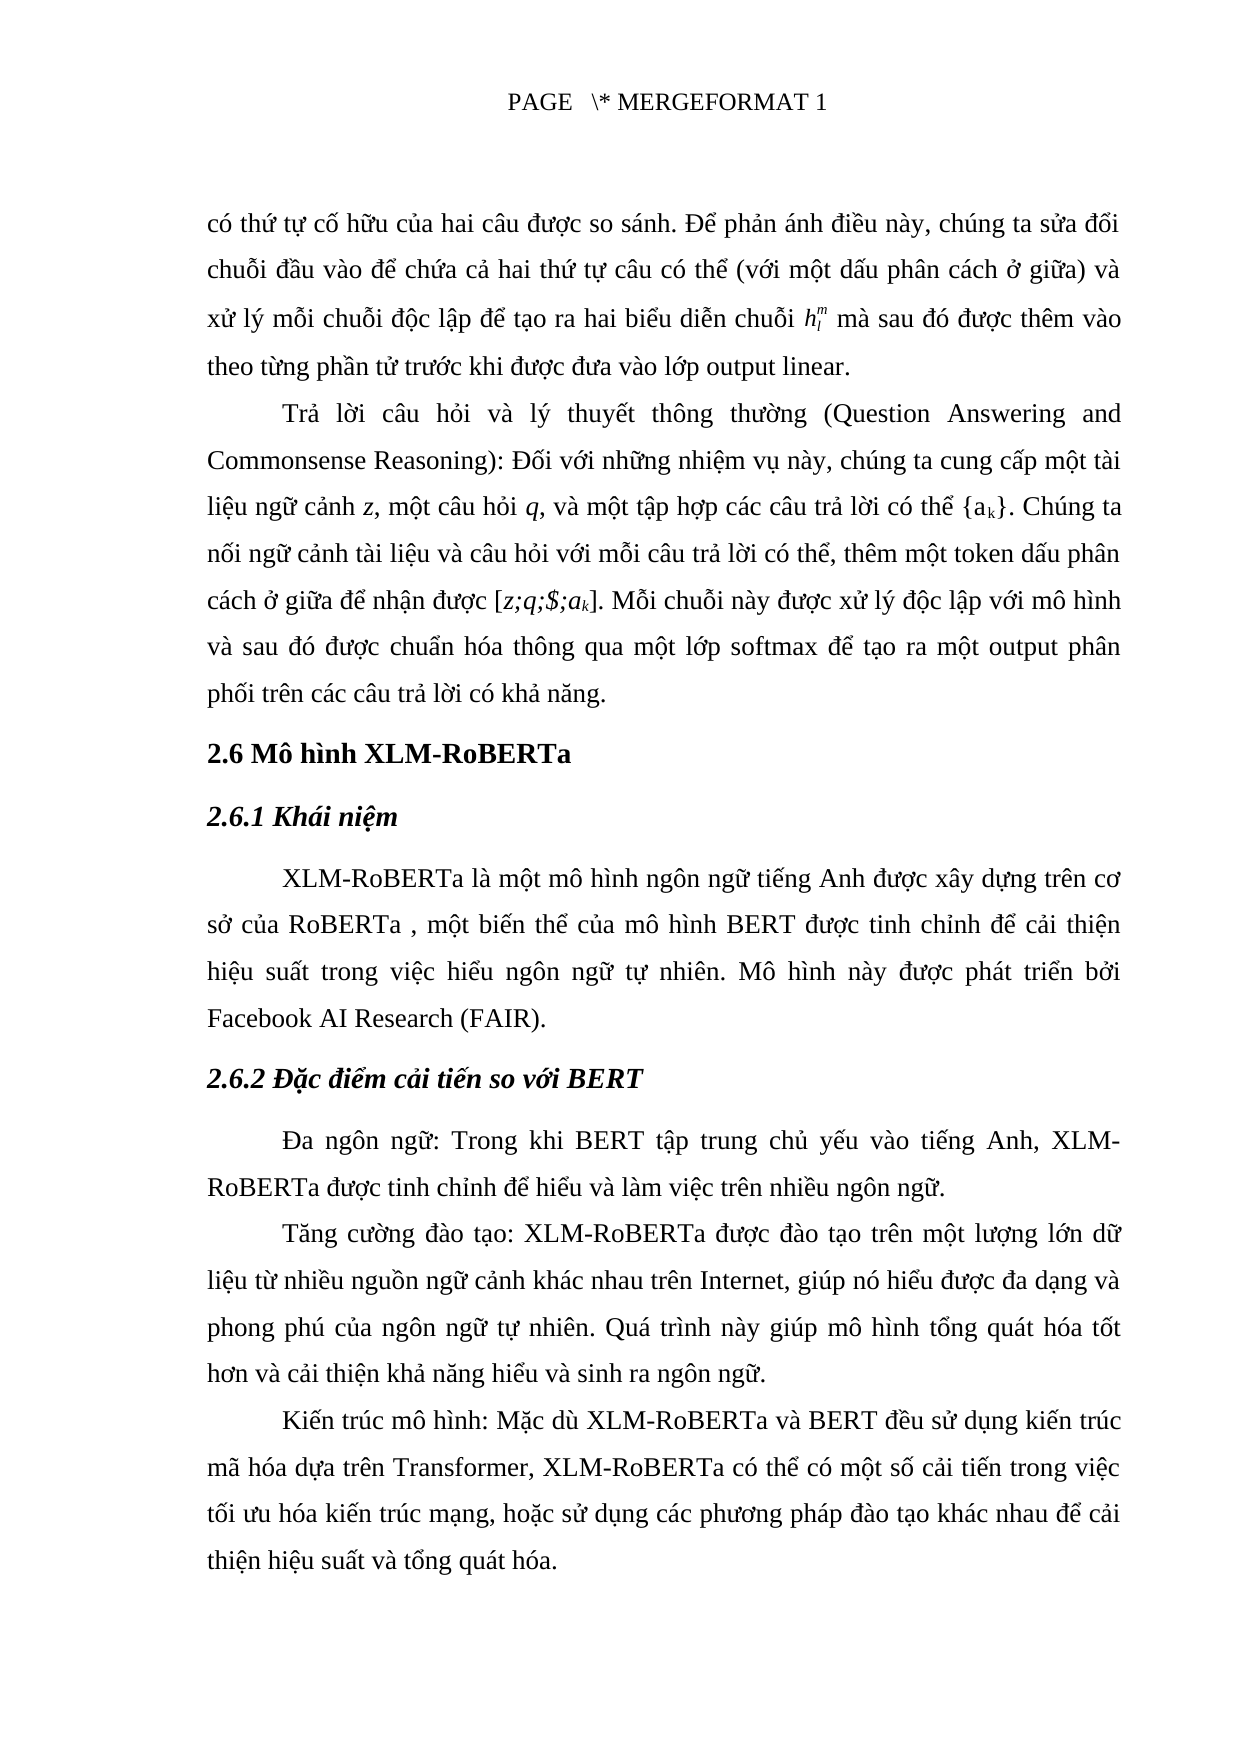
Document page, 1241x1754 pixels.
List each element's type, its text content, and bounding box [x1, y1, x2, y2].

subtitle Mô hình XLM-RoBERTa [207, 736, 1122, 770]
list XLM-RoBERTa là một mô hình ngôn ngữ tiếng Anh được xây dựng trên cơ sở của RoBERTa , một biến thể của mô hình BERT được tinh chỉnh để cải thiện hiệu suất trong việc hiểu ngôn ngữ tự nhiên. Mô hình này được phát triển bởi Facebook AI Research (FAIR). [207, 862, 1122, 1033]
list Đa ngôn ngữ: Trong khi BERT tập trung chủ yếu vào tiếng Anh, XLM-RoBERTa được tinh chỉnh để hiểu và làm việc trên nhiều ngôn ngữ. [207, 1124, 1122, 1202]
list Trả lời câu hỏi và lý thuyết thông thường (Question Answering and Commonsense Reasoning): Đối với những nhiệm vụ này, chúng ta cung cấp một tài liệu ngữ cảnh z, một câu hỏi q, và một tập hợp các câu trả lời có thể {ak}. Chúng ta nối ngữ cảnh tài liệu và câu hỏi với mỗi câu trả lời có thể, thêm một token dấu phân cách ở giữa để nhận được [z;q;$;ak]. Mỗi chuỗi này được xử lý độc lập với mô hình và sau đó được chuẩn hóa thông qua một lớp softmax để tạo ra một output phân phối trên các câu trả lời có khả năng. [207, 397, 1122, 708]
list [207, 207, 1122, 382]
subtitle Khái niệm [207, 799, 1122, 833]
list Kiến trúc mô hình: Mặc dù XLM-RoBERTa và BERT đều sử dụng kiến trúc mã hóa dựa trên Transformer, XLM-RoBERTa có thể có một số cải tiến trong việc tối ưu hóa kiến trúc mạng, hoặc sử dụng các phương pháp đào tạo khác nhau để cải thiện hiệu suất và tổng quát hóa. [207, 1404, 1122, 1575]
list Tăng cường đào tạo: XLM-RoBERTa được đào tạo trên một lượng lớn dữ liệu từ nhiều nguồn ngữ cảnh khác nhau trên Internet, giúp nó hiểu được đa dạng và phong phú của ngôn ngữ tự nhiên. Quá trình này giúp mô hình tổng quát hóa tốt hơn và cải thiện khả năng hiểu và sinh ra ngôn ngữ. [207, 1217, 1122, 1388]
subtitle Đặc điểm cải tiến so với BERT [207, 1061, 1122, 1095]
